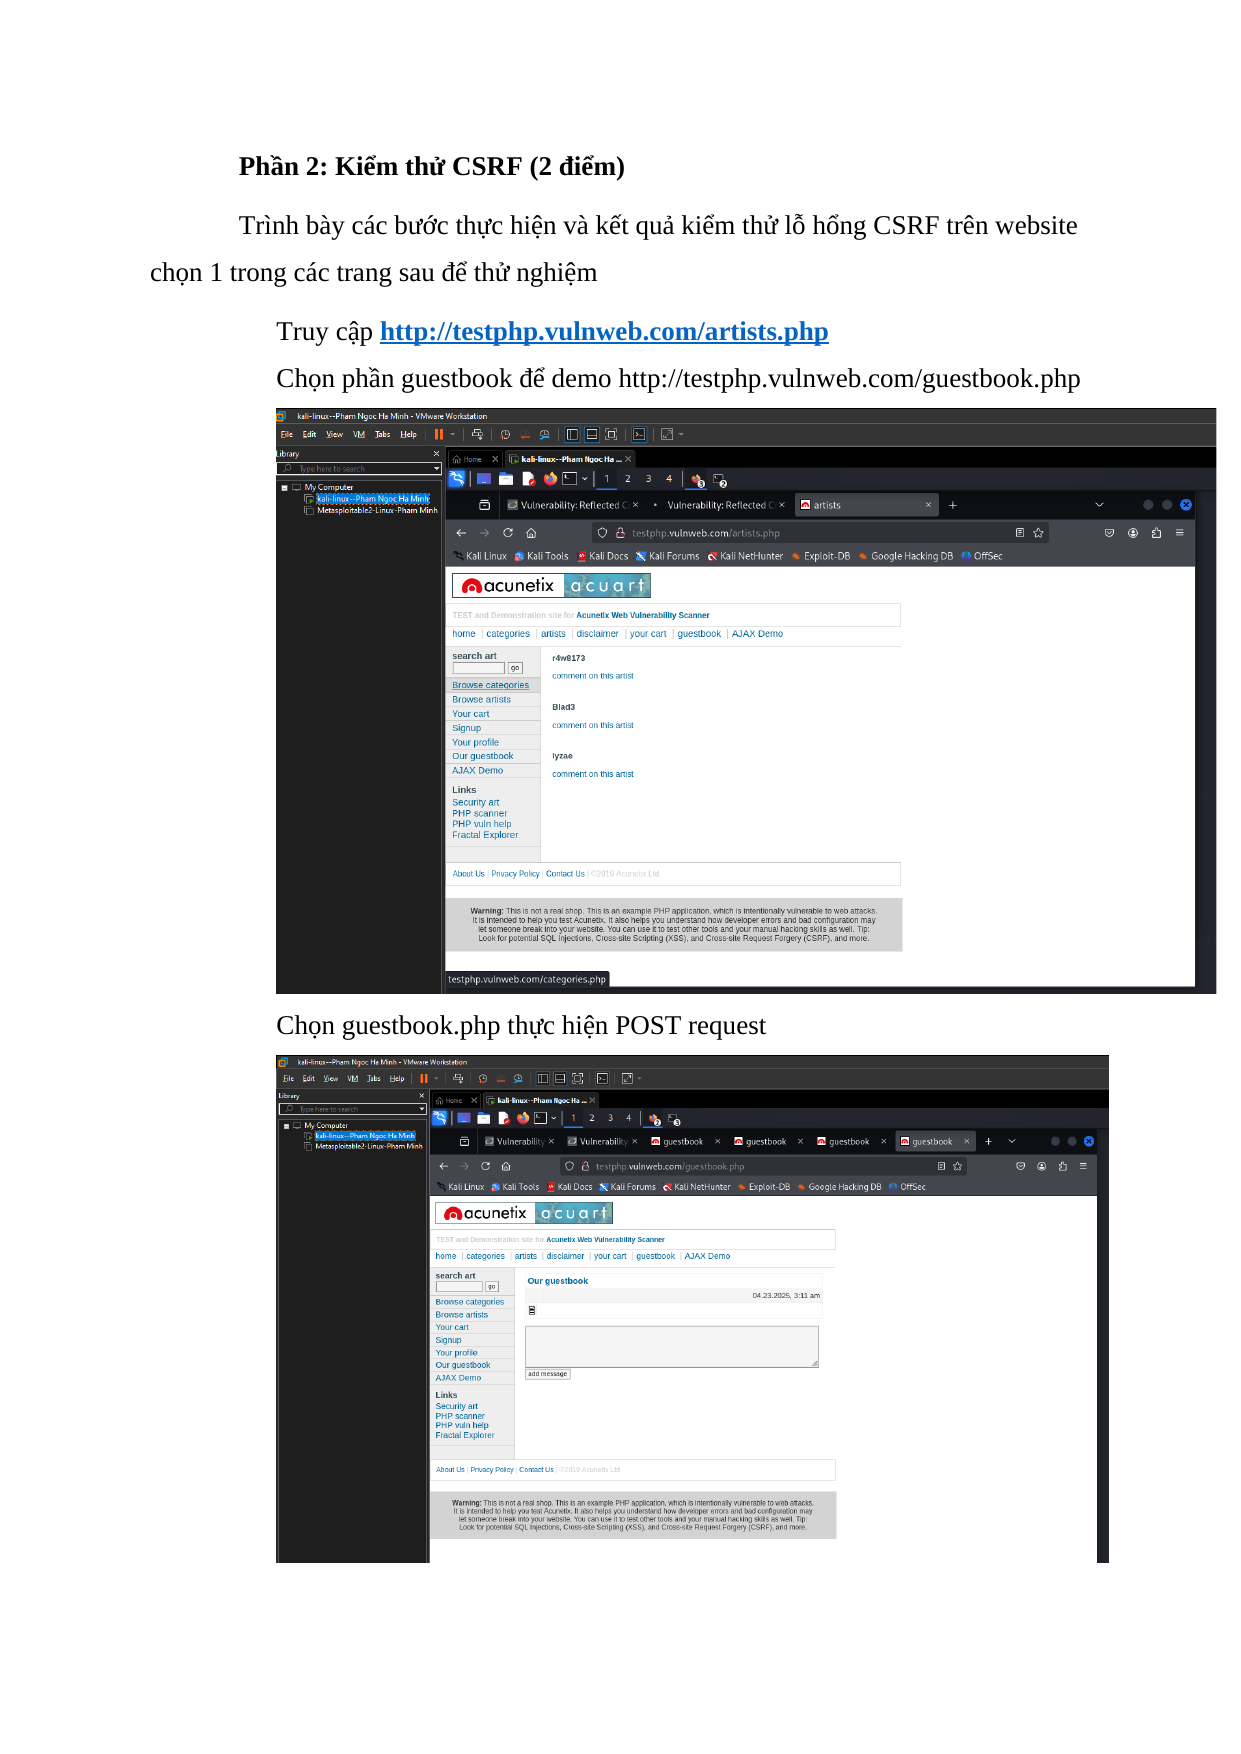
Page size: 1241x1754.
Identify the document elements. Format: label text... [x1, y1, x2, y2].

picture [276, 1055, 1109, 1563]
text Trình bày các bước thực hiện và kết quả kiểm thử lỗ hổng CSRF trên website chọn 1 trong các trang sau để thử nghiệm [150, 209, 1090, 287]
list Chọn phần guestbook để demo http://testphp.vulnweb.com/guestbook.php [276, 362, 1090, 393]
picture [276, 408, 1217, 994]
list Truy cập http://testphp.vulnweb.com/artists.php [276, 315, 1090, 346]
list Chọn guestbook.php thực hiện POST request [276, 1009, 1090, 1040]
text Phần 2: Kiểm thử CSRF (2 điểm) [150, 150, 1090, 181]
